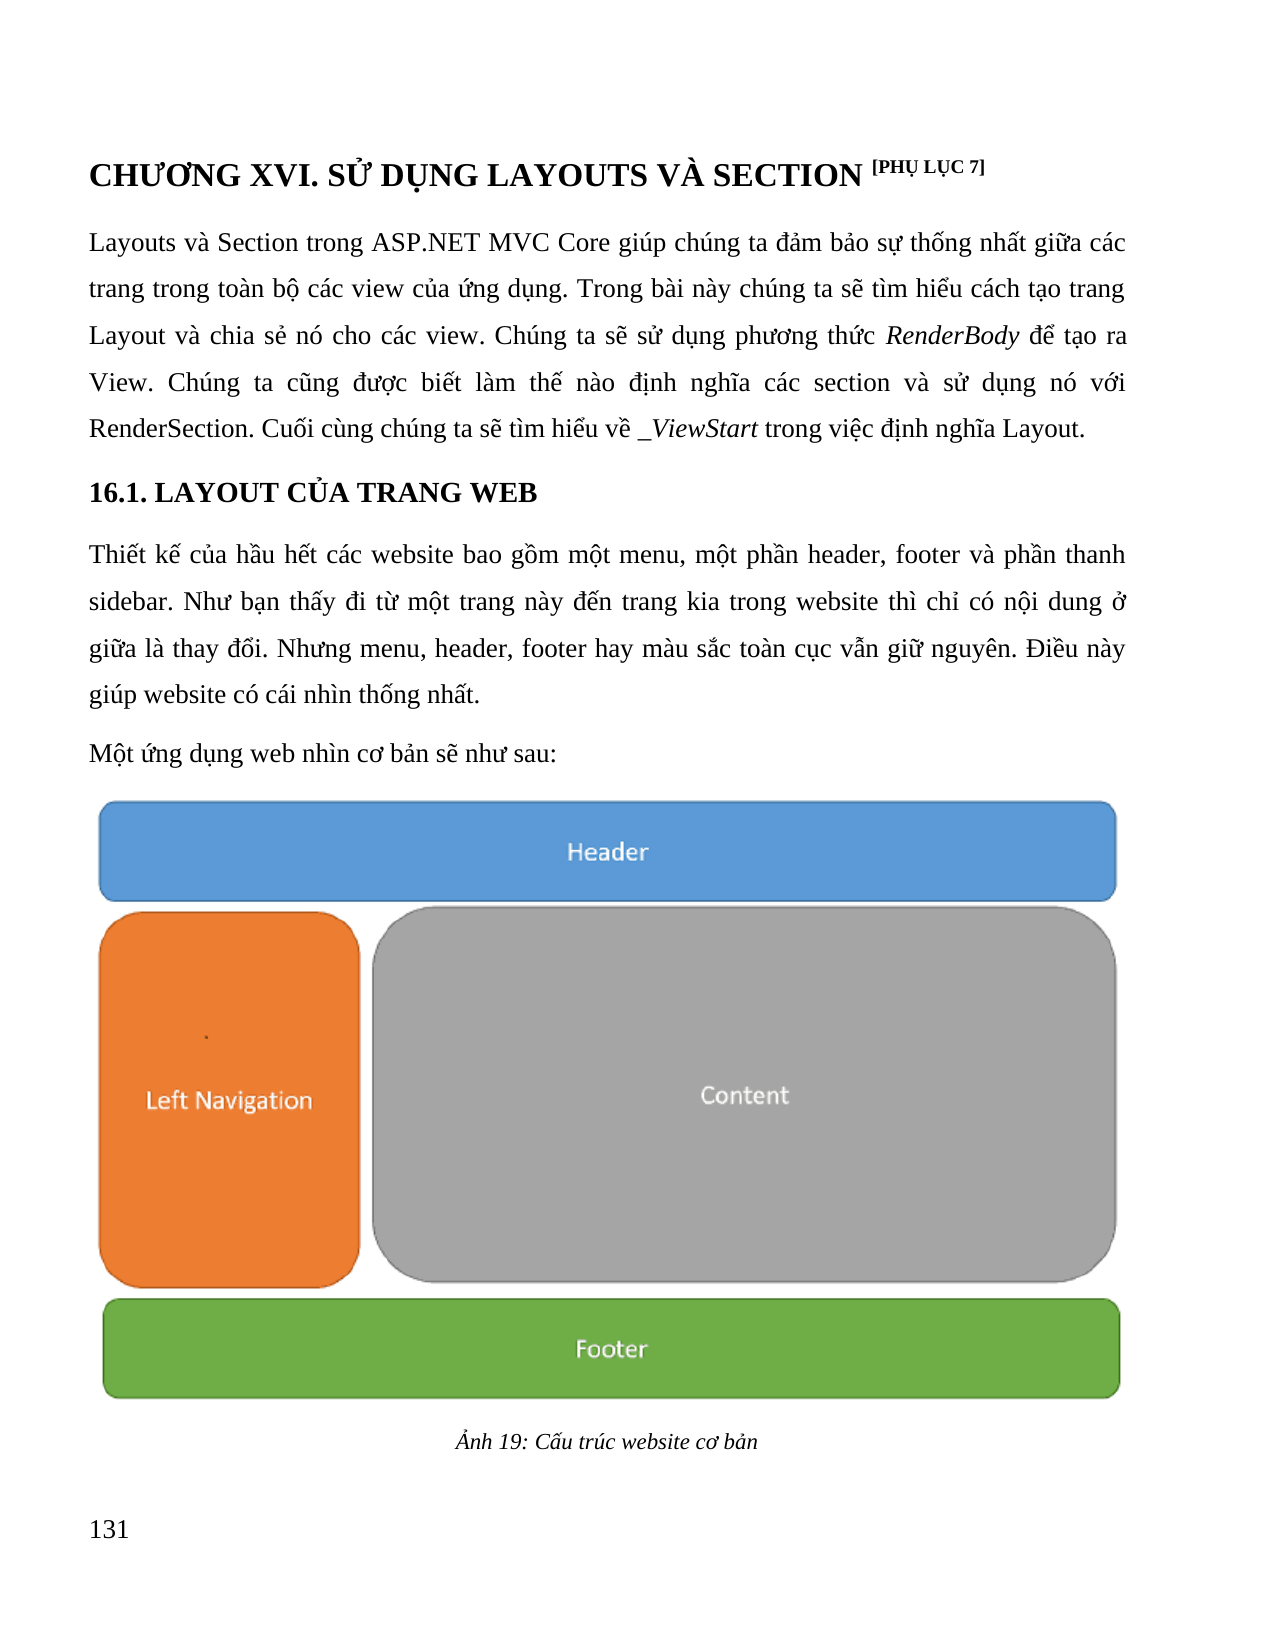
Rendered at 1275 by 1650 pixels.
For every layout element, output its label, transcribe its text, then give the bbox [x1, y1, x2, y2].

subtitle 16.1. Layout của trang web [89, 476, 1127, 509]
text Thiết kế của hầu hết các website bao gồm một menu, một phần header, footer và phần thanh sidebar. Như bạn thấy đi từ một trang này đến trang kia trong website thì chỉ có nội dung ở giữa là thay đổi. Nhưng menu, header, footer hay màu sắc toàn cục vẫn giữ nguyên. Điều này giúp website có cái nhìn thống nhất. [89, 538, 1127, 709]
subtitle Chương XVI. Sử dụng Layouts và Section [Phụ lục 7] [89, 156, 1127, 194]
text Một ứng dụng web nhìn cơ bản sẽ như sau: [89, 738, 1127, 769]
picture [88, 796, 1128, 1400]
text Layouts và Section trong ASP.NET MVC Core giúp chúng ta đảm bảo sự thống nhất giữa các trang trong toàn bộ các view của ứng dụng. Trong bài này chúng ta sẽ tìm hiểu cách tạo trang Layout và chia sẻ nó cho các view. Chúng ta sẽ sử dụng phương thức RenderBody để tạo ra View. Chúng ta cũng được biết làm thế nào định nghĩa các section và sử dụng nó với RenderSection. Cuối cùng chúng ta sẽ tìm hiểu về _ViewStart trong việc định nghĩa Layout. [89, 226, 1127, 443]
